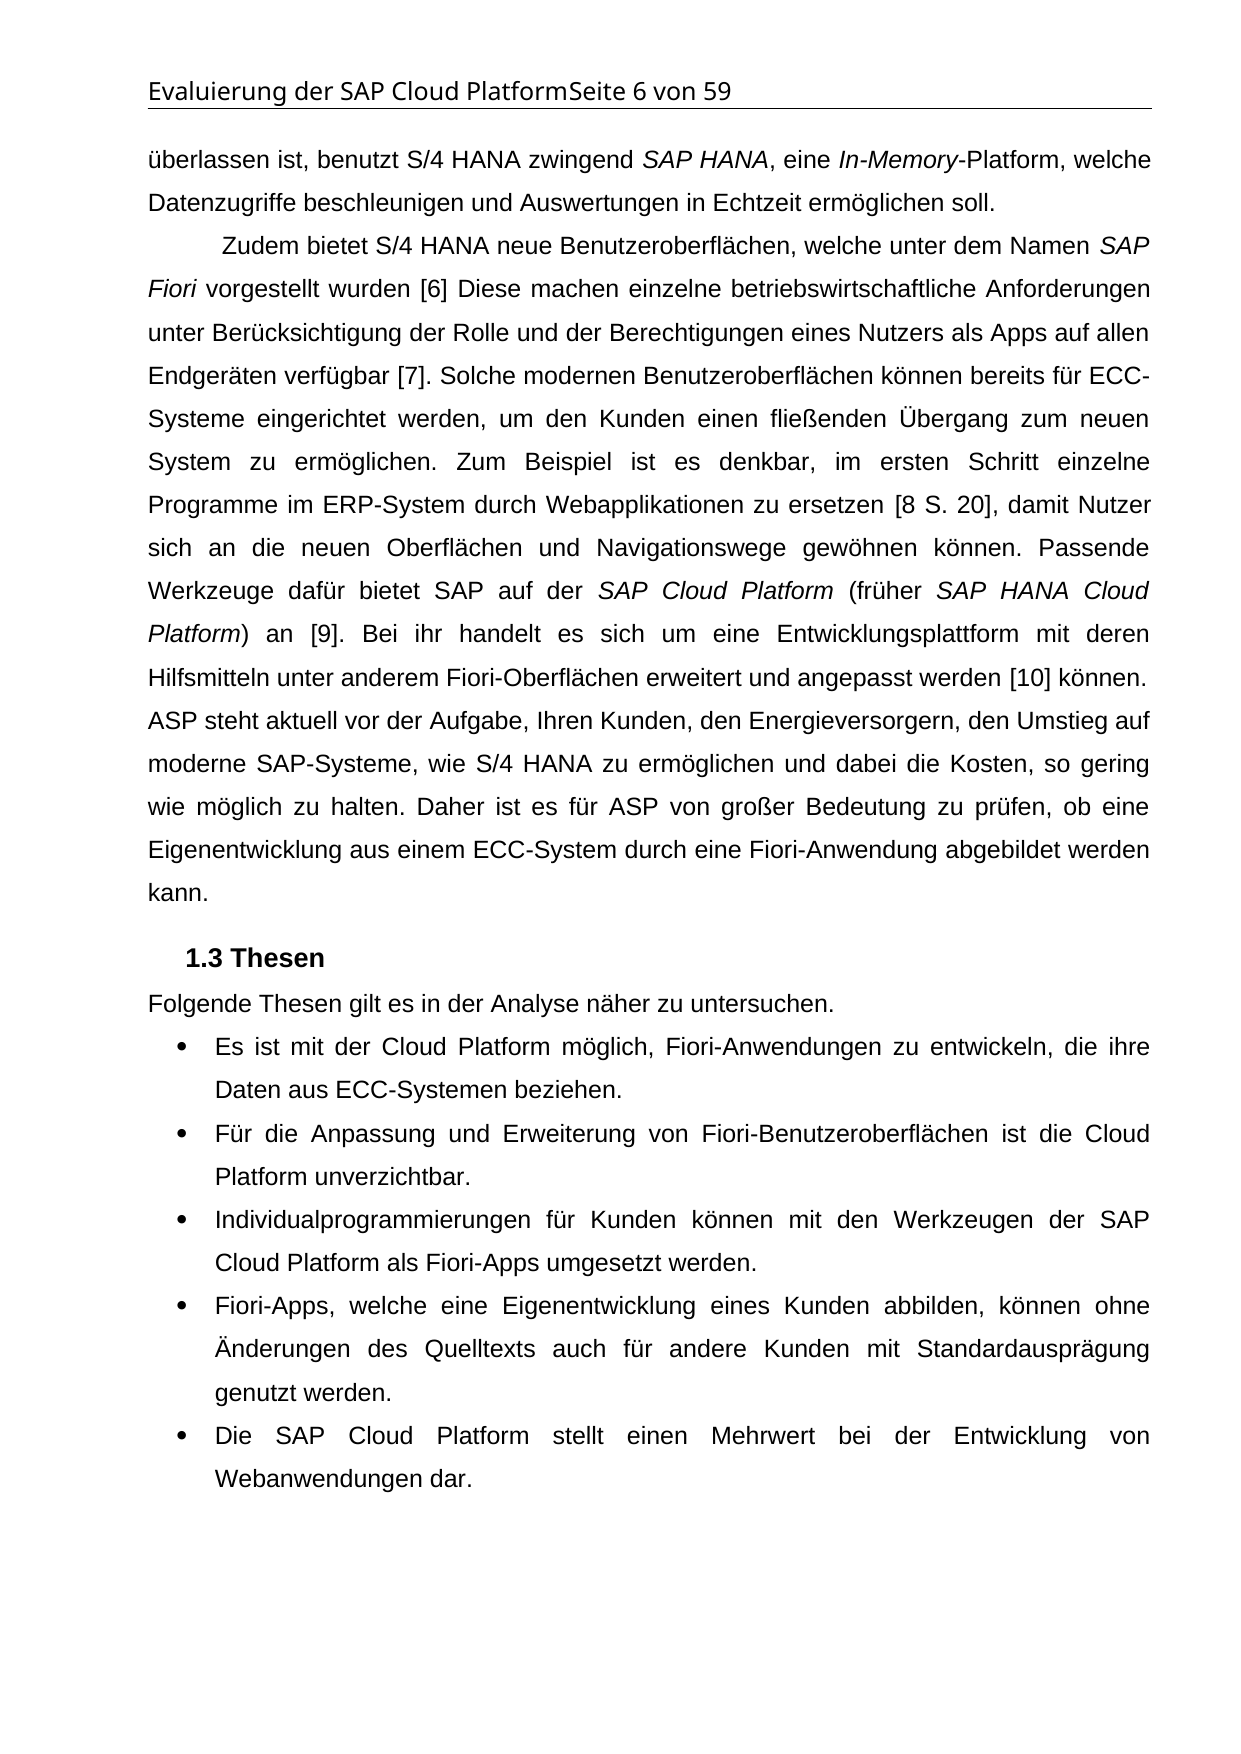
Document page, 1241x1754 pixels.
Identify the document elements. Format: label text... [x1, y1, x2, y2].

list Die SAP Cloud Platform stellt einen Mehrwert bei der Entwicklung von Webanwendungen dar. [177, 1421, 1152, 1493]
list Für die Anpassung und Erweiterung von Fiori-Benutzeroberflächen ist die Cloud Platform unverzichtbar. [177, 1118, 1152, 1191]
text Zudem bietet S/4 HANA neue Benutzeroberflächen, welche unter dem Namen SAP Fiori vorgestellt wurden Diese machen einzelne betriebswirtschaftliche Anforderungen unter Berücksichtigung der Rolle und der Berechtigungen eines Nutzers als Apps auf allen Endgeräten verfügbar. Solche modernen Benutzeroberflächen können bereits für ECC-Systeme eingerichtet werden, um den Kunden einen fließenden Übergang zum neuen System zu ermöglichen. Zum Beispiel ist es denkbar, im ersten Schritt einzelne Programme im ERP-System durch Webapplikationen zu ersetzen, damit Nutzer sich an die neuen Oberflächen und Navigationswege gewöhnen können. Passende Werkzeuge dafür bietet SAP auf der SAP Cloud Platform (früher SAP HANA Cloud Platform) an. Bei ihr handelt es sich um eine Entwicklungsplattform mit deren Hilfsmitteln unter anderem Fiori-Oberflächen erweitert und angepasst werden können. [148, 231, 1152, 691]
list Individualprogrammierungen für Kunden können mit den Werkzeugen der SAP Cloud Platform als Fiori-Apps umgesetzt werden. [177, 1205, 1152, 1277]
text Folgende Thesen gilt es in der Analyse näher zu untersuchen. [148, 989, 1152, 1018]
list Es ist mit der Cloud Platform möglich, Fiori-Anwendungen zu entwickeln, die ihre Daten aus ECC-Systemen beziehen. [177, 1032, 1152, 1104]
text ASP steht aktuell vor der Aufgabe, Ihren Kunden, den Energieversorgern, den Umstieg auf moderne SAP-Systeme, wie S/4 HANA zu ermöglichen und dabei die Kosten, so gering wie möglich zu halten. Daher ist es für ASP von großer Bedeutung zu prüfen, ob eine Eigenentwicklung aus einem ECC-System durch eine Fiori-Anwendung abgebildet werden kann. [148, 706, 1152, 907]
subtitle Thesen [185, 942, 1152, 973]
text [148, 145, 1152, 217]
list Fiori-Apps, welche eine Eigenentwicklung eines Kunden abbilden, können ohne Änderungen des Quelltexts auch für andere Kunden mit Standardausprägung genutzt werden. [177, 1291, 1152, 1406]
